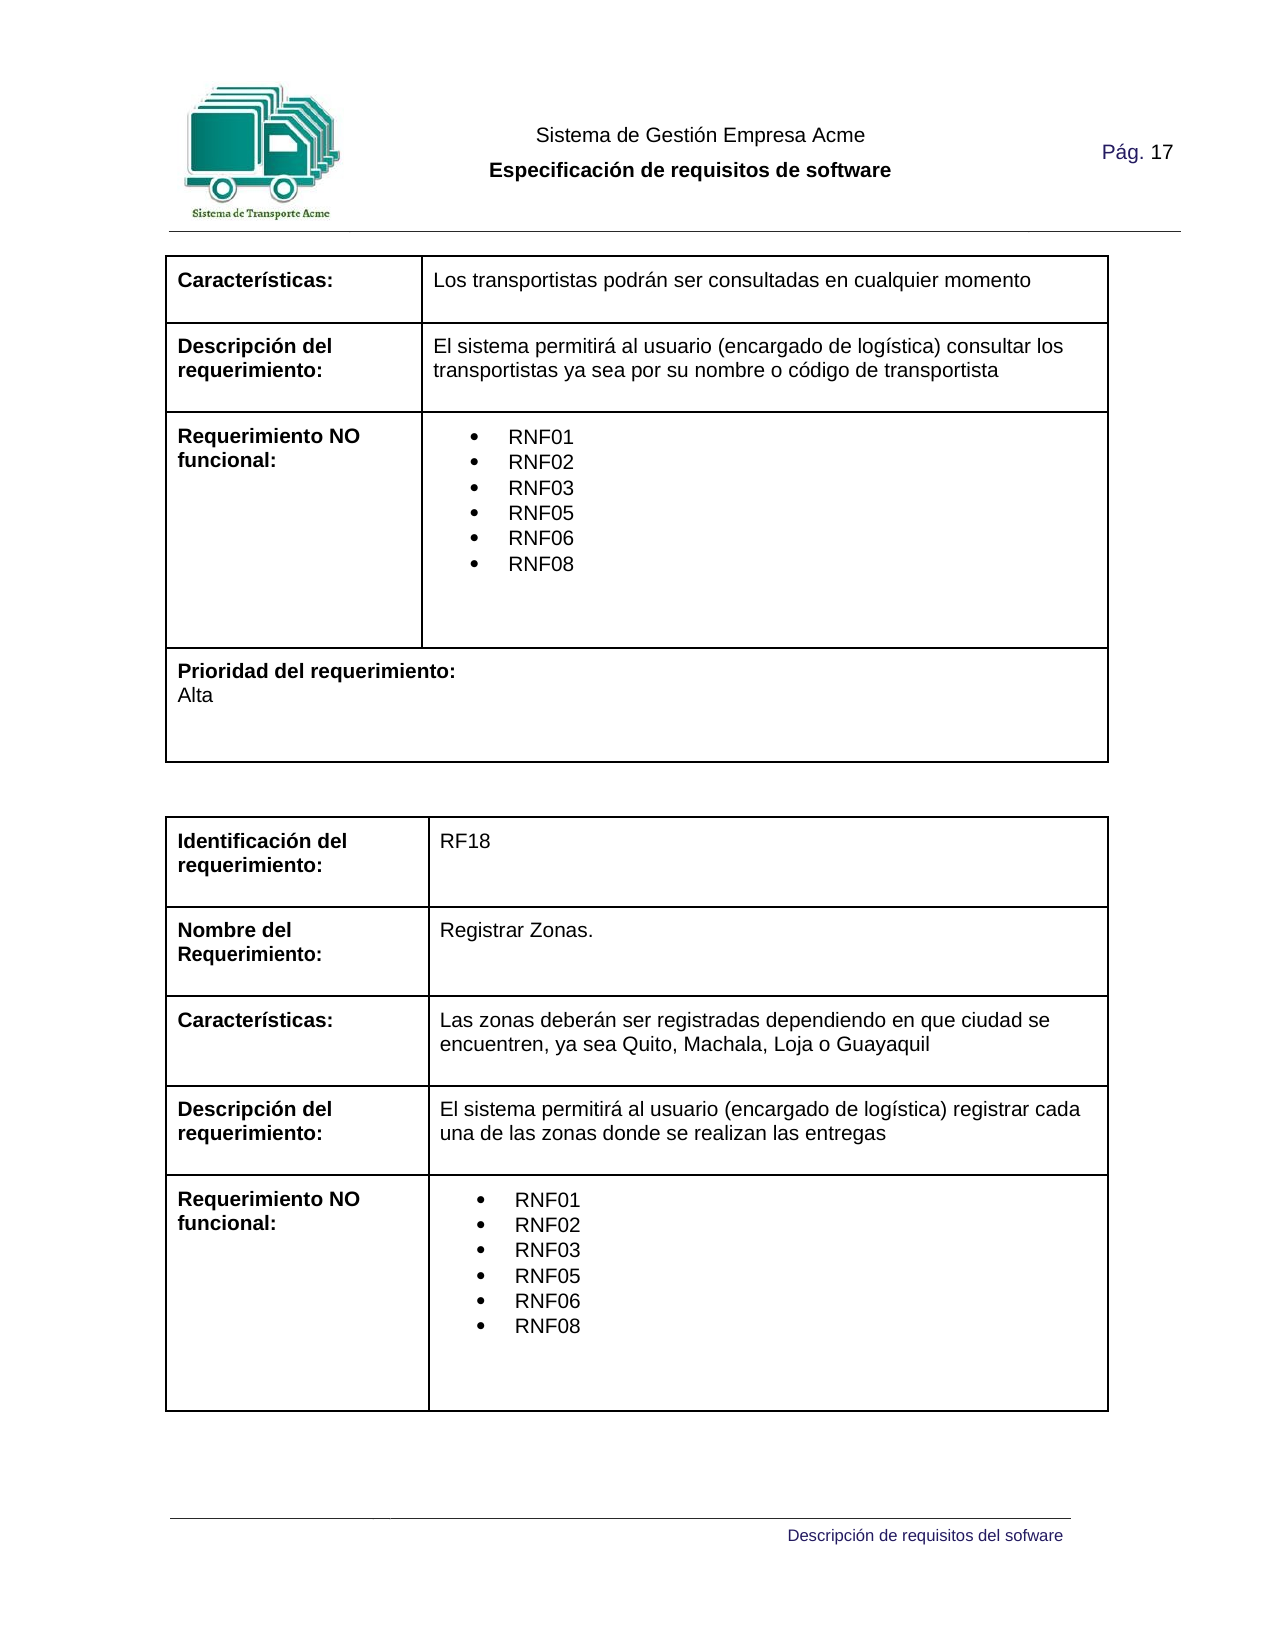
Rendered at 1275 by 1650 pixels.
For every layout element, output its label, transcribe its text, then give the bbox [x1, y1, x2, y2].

table_cell El sistema permitirá al usuario (encargado de logística) consultar los transportistas ya sea por su nombre o código de transportista [423, 324, 1107, 411]
table_header Identificación del requerimiento: [167, 818, 428, 906]
table_cell El sistema permitirá al usuario (encargado de logística) registrar cada una de las zonas donde se realizan las entregas [430, 1087, 1107, 1174]
table_header RF18 [430, 818, 1107, 906]
table_header Características: [167, 257, 421, 322]
table_cell Descripción del requerimiento: [167, 1087, 428, 1174]
table_header Los transportistas podrán ser consultadas en cualquier momento [423, 257, 1107, 322]
table_cell Prioridad del requerimiento: Alta [167, 649, 1107, 761]
table_cell Requerimiento NO funcional: [167, 1176, 428, 1410]
table_cell Descripción del requerimiento: [167, 324, 421, 411]
table_cell Nombre del Requerimiento: [167, 908, 428, 995]
picture [177, 81, 344, 221]
table_cell RNF01 RNF02 RNF03 RNF05 RNF06 RNF08 [430, 1176, 1107, 1410]
table_cell RNF01 RNF02 RNF03 RNF05 RNF06 RNF08 [423, 413, 1107, 647]
table_cell Requerimiento NO funcional: [167, 413, 421, 647]
table_cell Características: [167, 997, 428, 1085]
table_cell Las zonas deberán ser registradas dependiendo en que ciudad se encuentren, ya sea Quito, Machala, Loja o Guayaquil [430, 997, 1107, 1085]
table_cell Registrar Zonas. [430, 908, 1107, 995]
